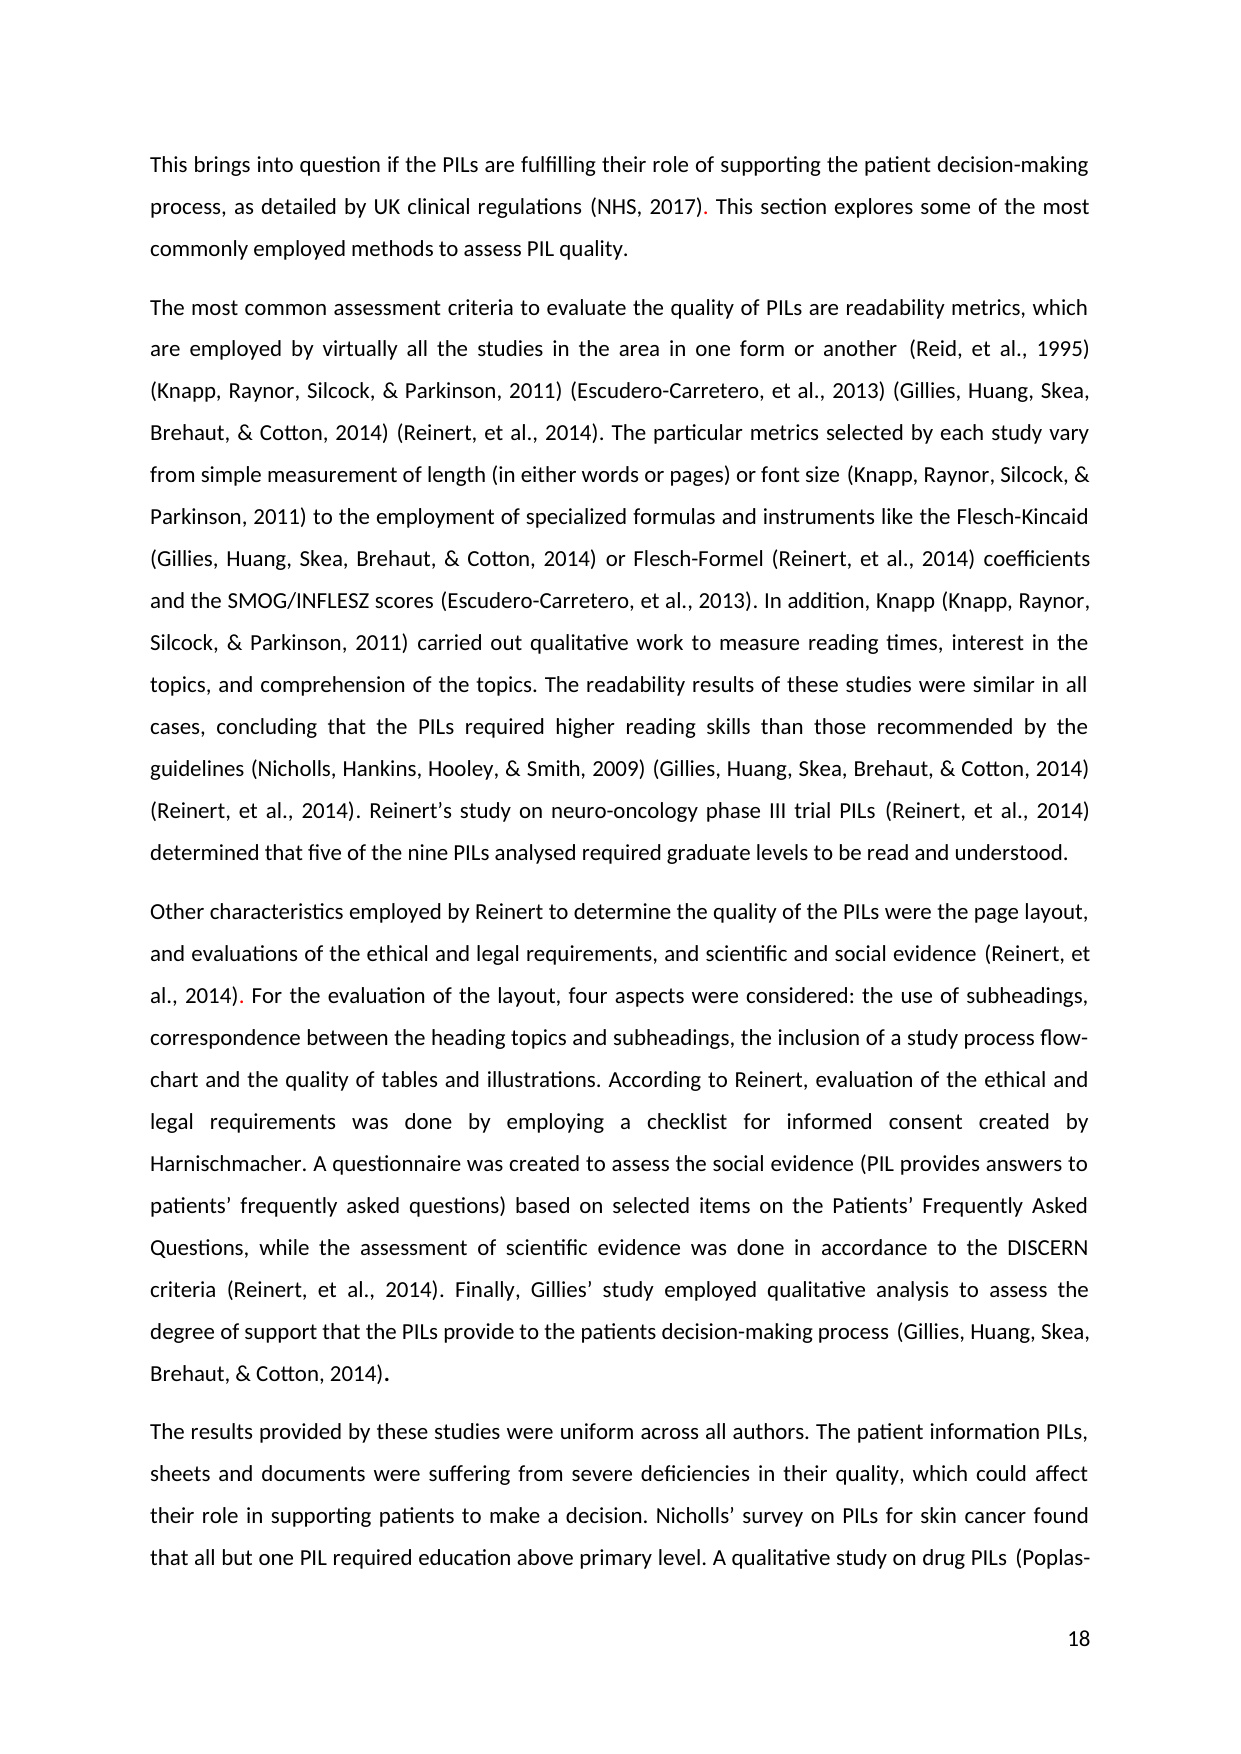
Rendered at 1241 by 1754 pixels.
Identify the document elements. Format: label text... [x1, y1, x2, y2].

text The most common assessment criteria to evaluate the quality of PILs are readability metrics, which are employed by virtually all the studies in the area in one form or another . The particular metrics selected by each study vary from simple measurement of length (in either words or pages) or font size to the employment of specialized formulas and instruments like the Flesch-Kincaid or Flesch-Formel coefficients and the SMOG/INFLESZ scores . In addition, Knapp carried out qualitative work to measure reading times, interest in the topics, and comprehension of the topics. The readability results of these studies were similar in all cases, concluding that the PILs required higher reading skills than those recommended by the guidelines . Reinert’s study on neuro-oncology phase III trial PILs determined that five of the nine PILs analysed required graduate levels to be read and understood. [150, 293, 1090, 866]
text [150, 150, 1090, 262]
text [150, 1417, 1090, 1571]
text Other characteristics employed by Reinert to determine the quality of the PILs were the page layout, and evaluations of the ethical and legal requirements, and scientific and social evidence . For the evaluation of the layout, four aspects were considered: the use of subheadings, correspondence between the heading topics and subheadings, the inclusion of a study process flow-chart and the quality of tables and illustrations. According to Reinert, evaluation of the ethical and legal requirements was done by employing a checklist for informed consent created by Harnischmacher. A questionnaire was created to assess the social evidence (PIL provides answers to patients’ frequently asked questions) based on selected items on the Patients’ Frequently Asked Questions, while the assessment of scientific evidence was done in accordance to the DISCERN criteria. Finally, Gillies’ study employed qualitative analysis to assess the degree of support that the PILs provide to the patients decision-making process . [150, 897, 1090, 1387]
